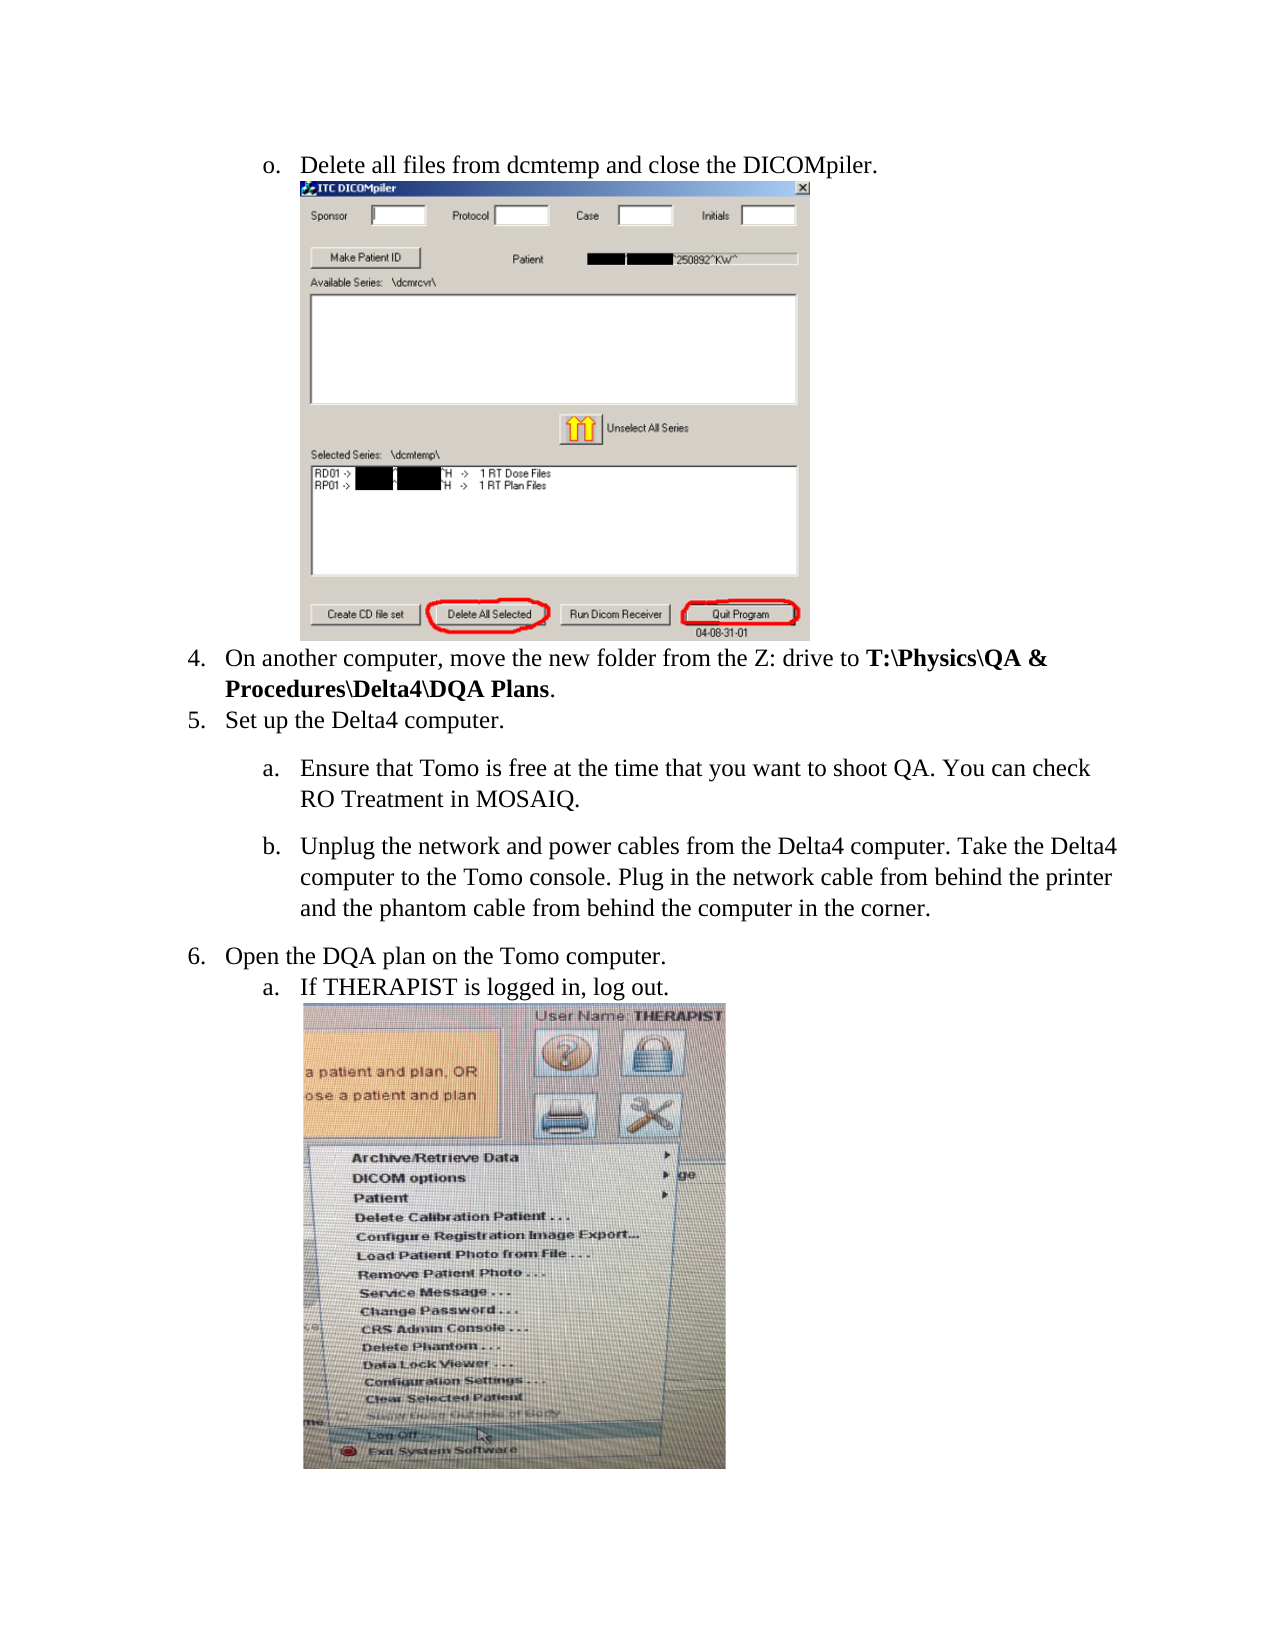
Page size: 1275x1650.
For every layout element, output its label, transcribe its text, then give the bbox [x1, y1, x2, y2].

list Delete all files from dcmtemp and close the DICOMpiler. [262, 150, 1125, 179]
list Open the DQA plan on the Tomo computer. [187, 941, 1125, 970]
list Ensure that Tomo is free at the time that you want to shoot QA. You can check RO Treatment in MOSAIQ. [262, 753, 1125, 812]
list Unplug the network and power cables from the Delta4 computer. Take the Delta4 computer to the Tomo console. Plug in the network cable from behind the printer and the phantom cable from behind the computer in the corner. [262, 831, 1125, 922]
list On another computer, move the new folder from the Z: drive to T:\Physics\QA & Procedures\Delta4\DQA Plans. [187, 643, 1125, 703]
picture [300, 181, 810, 641]
list Set up the Delta4 computer. [187, 705, 1125, 734]
list If THERAPIST is logged in, log out. [262, 972, 1125, 1001]
picture [303, 1003, 726, 1469]
